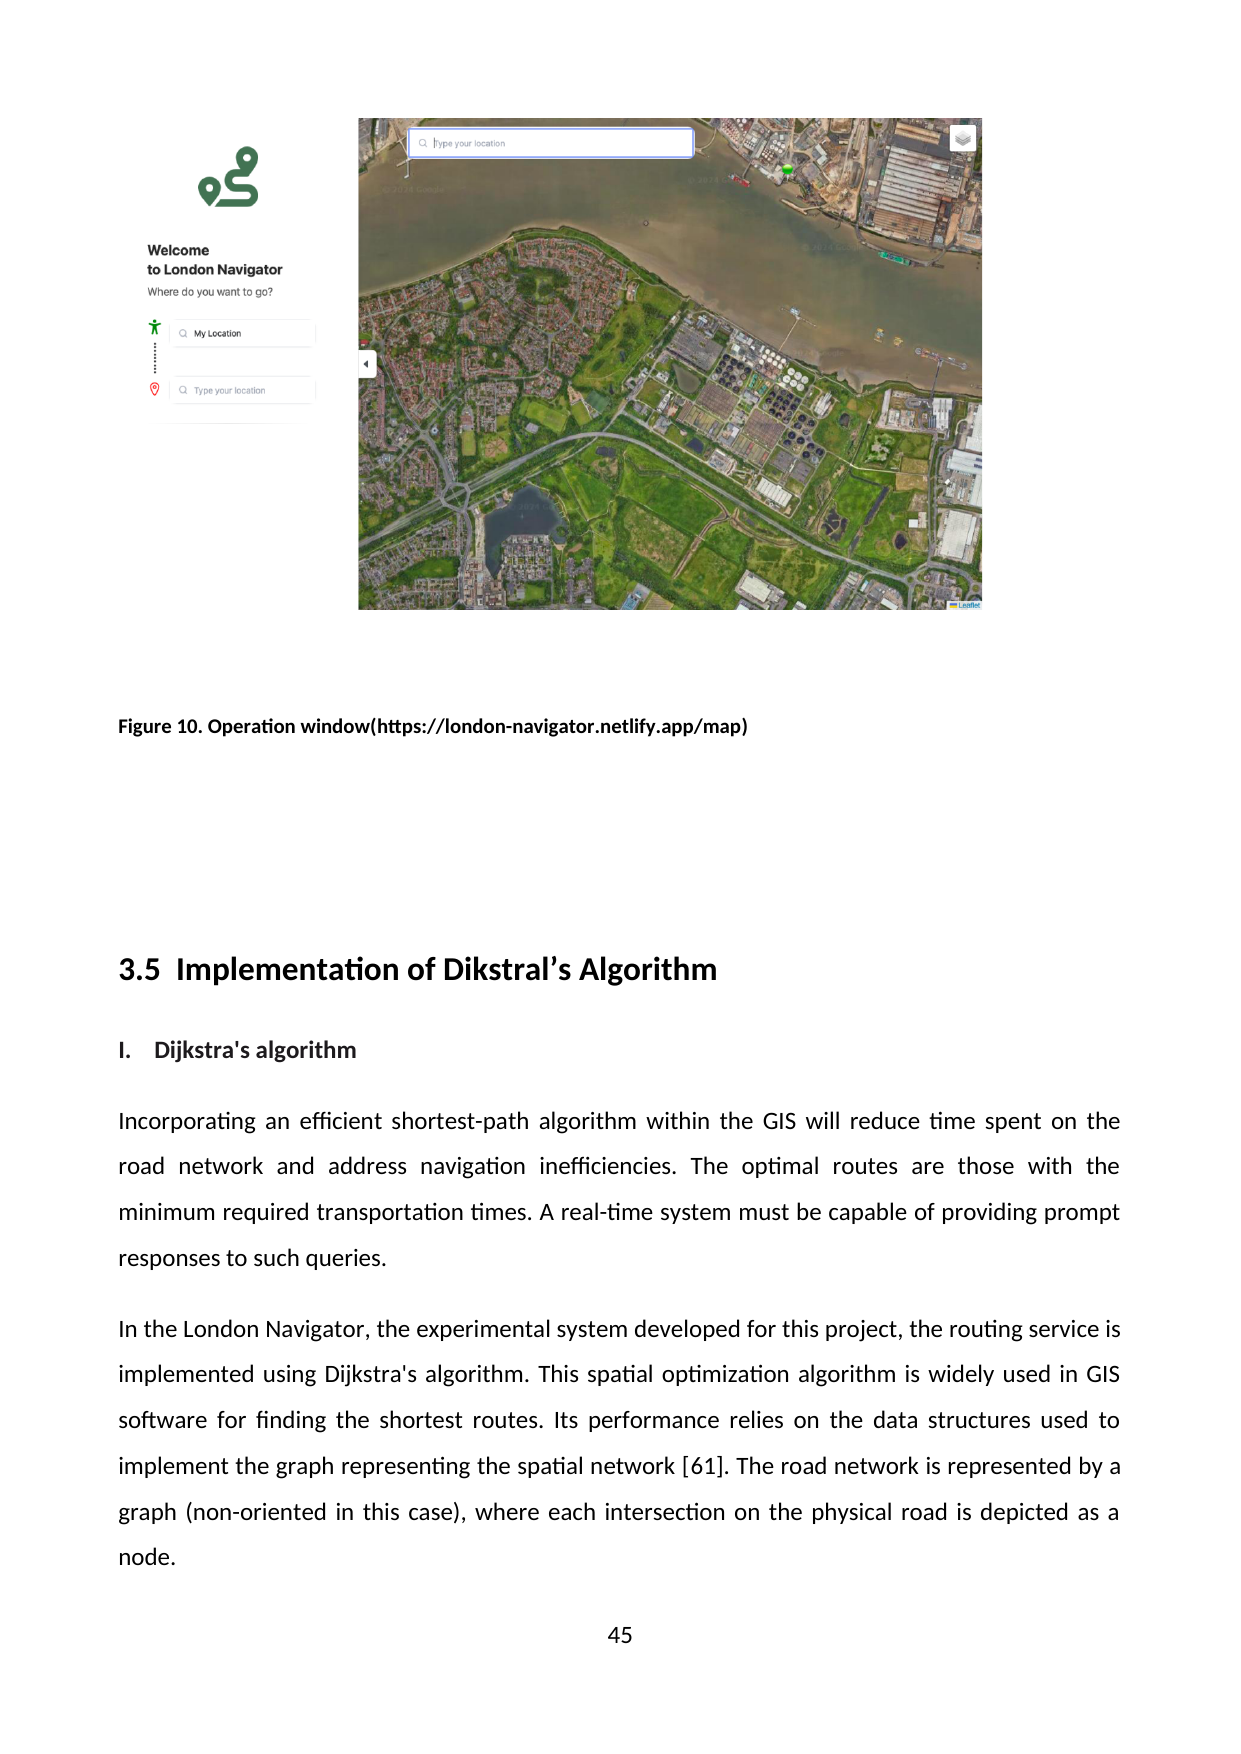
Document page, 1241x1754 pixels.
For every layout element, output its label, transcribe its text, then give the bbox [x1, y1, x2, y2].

text Incorporating an efficient shortest-path algorithm within the GIS will reduce time spent on the road network and address navigation inefficiencies. The optimal routes are those with the minimum required transportation times. A real-time system must be capable of providing prompt responses to such queries. [118, 1105, 1122, 1272]
text In the London Navigator, the experimental system developed for this project, the routing service is implemented using Dijkstra's algorithm. This spatial optimization algorithm is widely used in GIS software for finding the shortest routes. Its performance relies on the data structures used to implement the graph representing the spatial network [61]. The road network is represented by a graph (non-oriented in this case), where each intersection on the physical road is depicted as a node. [118, 1313, 1122, 1572]
picture [118, 118, 983, 610]
text Figure 10. Operation window(https://london-navigator.netlify.app/map) [118, 713, 1122, 738]
text 3.5 Implementation of Dikstral’s Algorithm [118, 948, 1122, 989]
list I. Dijkstra's algorithm [118, 1034, 1122, 1064]
